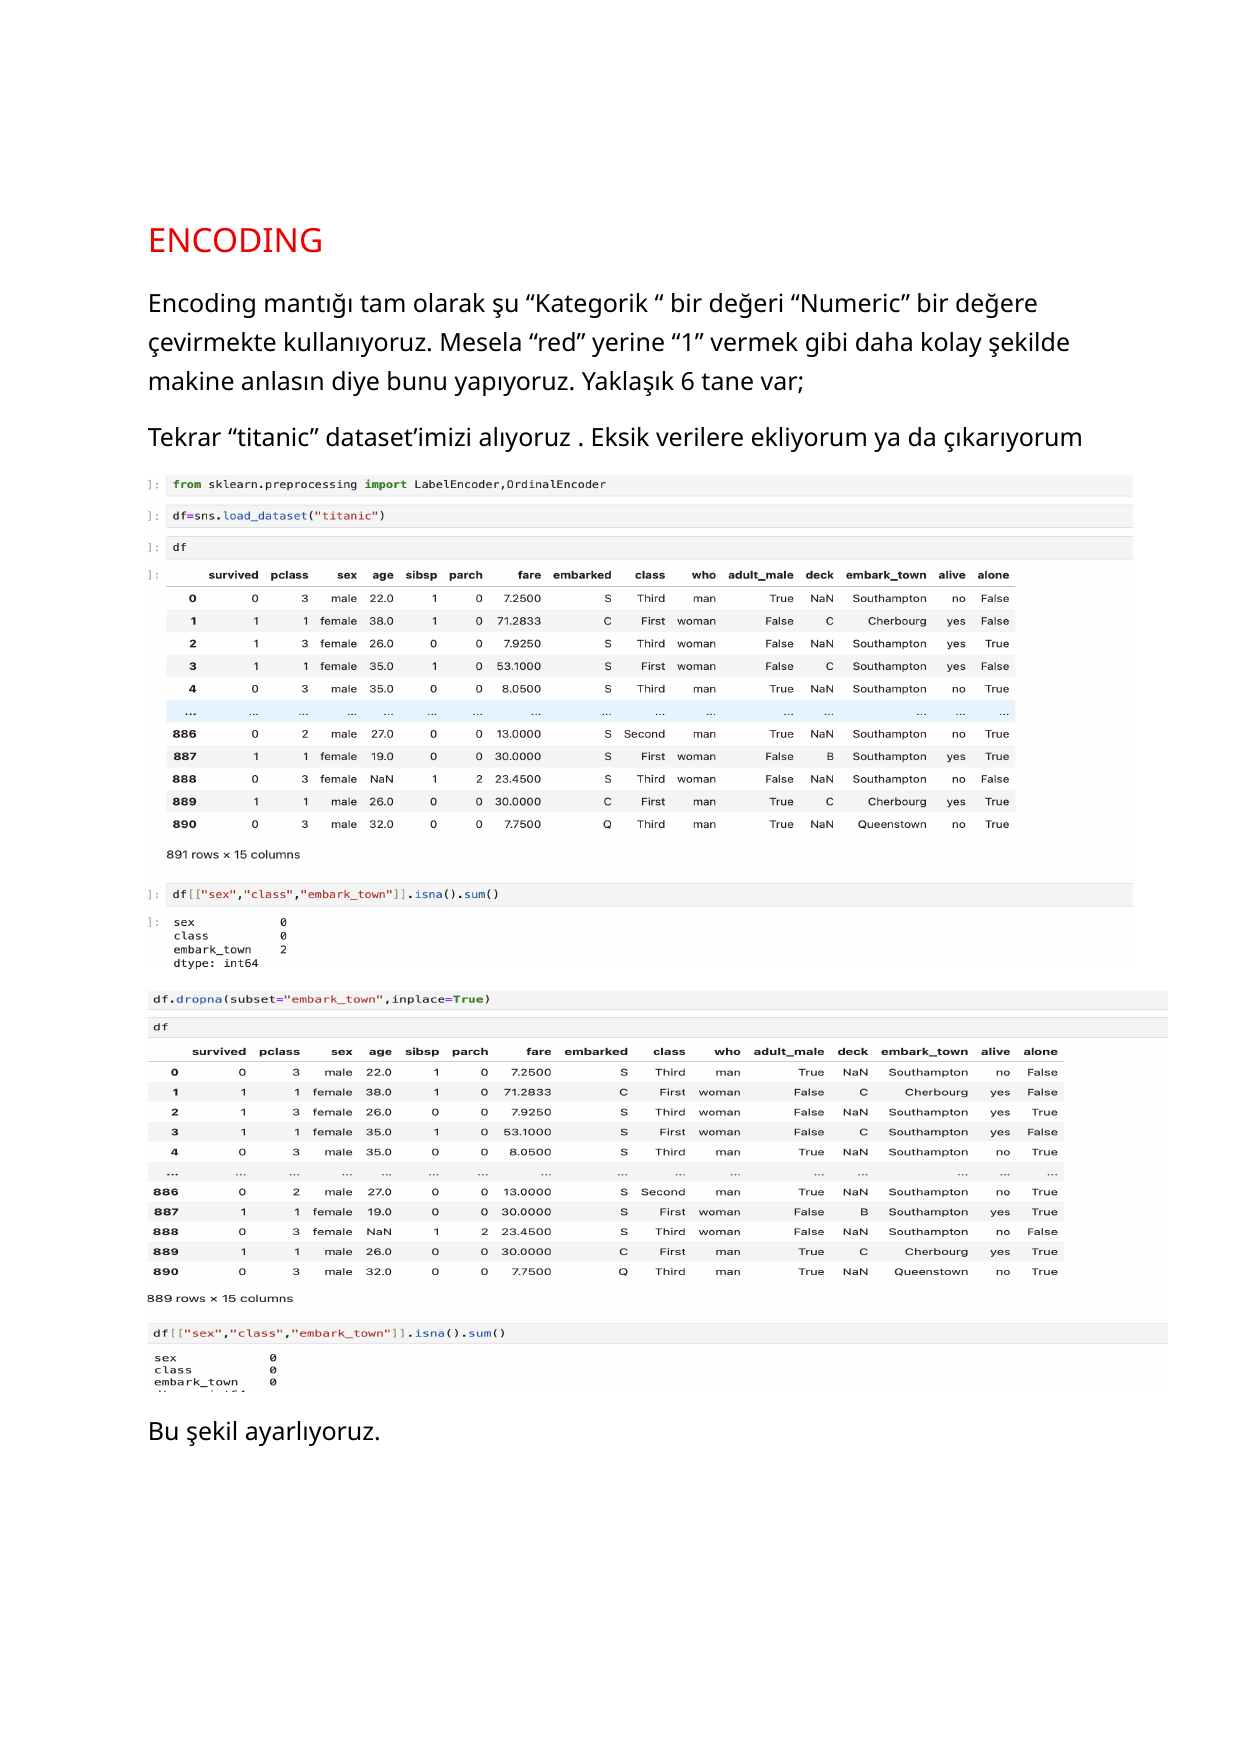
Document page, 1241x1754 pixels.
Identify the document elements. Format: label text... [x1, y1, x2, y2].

text Tekrar “titanic” dataset’imizi alıyoruz . Eksik verilere ekliyorum ya da çıkarıyorum [148, 419, 1093, 453]
text Encoding mantığı tam olarak şu “Kategorik “ bir değeri “Numeric” bir değere çevirmekte kullanıyoruz. Mesela “red” yerine “1” vermek gibi daha kolay şekilde makine anlasın diye bunu yapıyoruz. Yaklaşık 6 tane var; [148, 285, 1093, 398]
picture [147, 475, 1133, 970]
text Bu şekil ayarlıyoruz. [148, 1414, 1093, 1448]
picture [147, 991, 1168, 1392]
text ENCODING [148, 216, 1093, 262]
